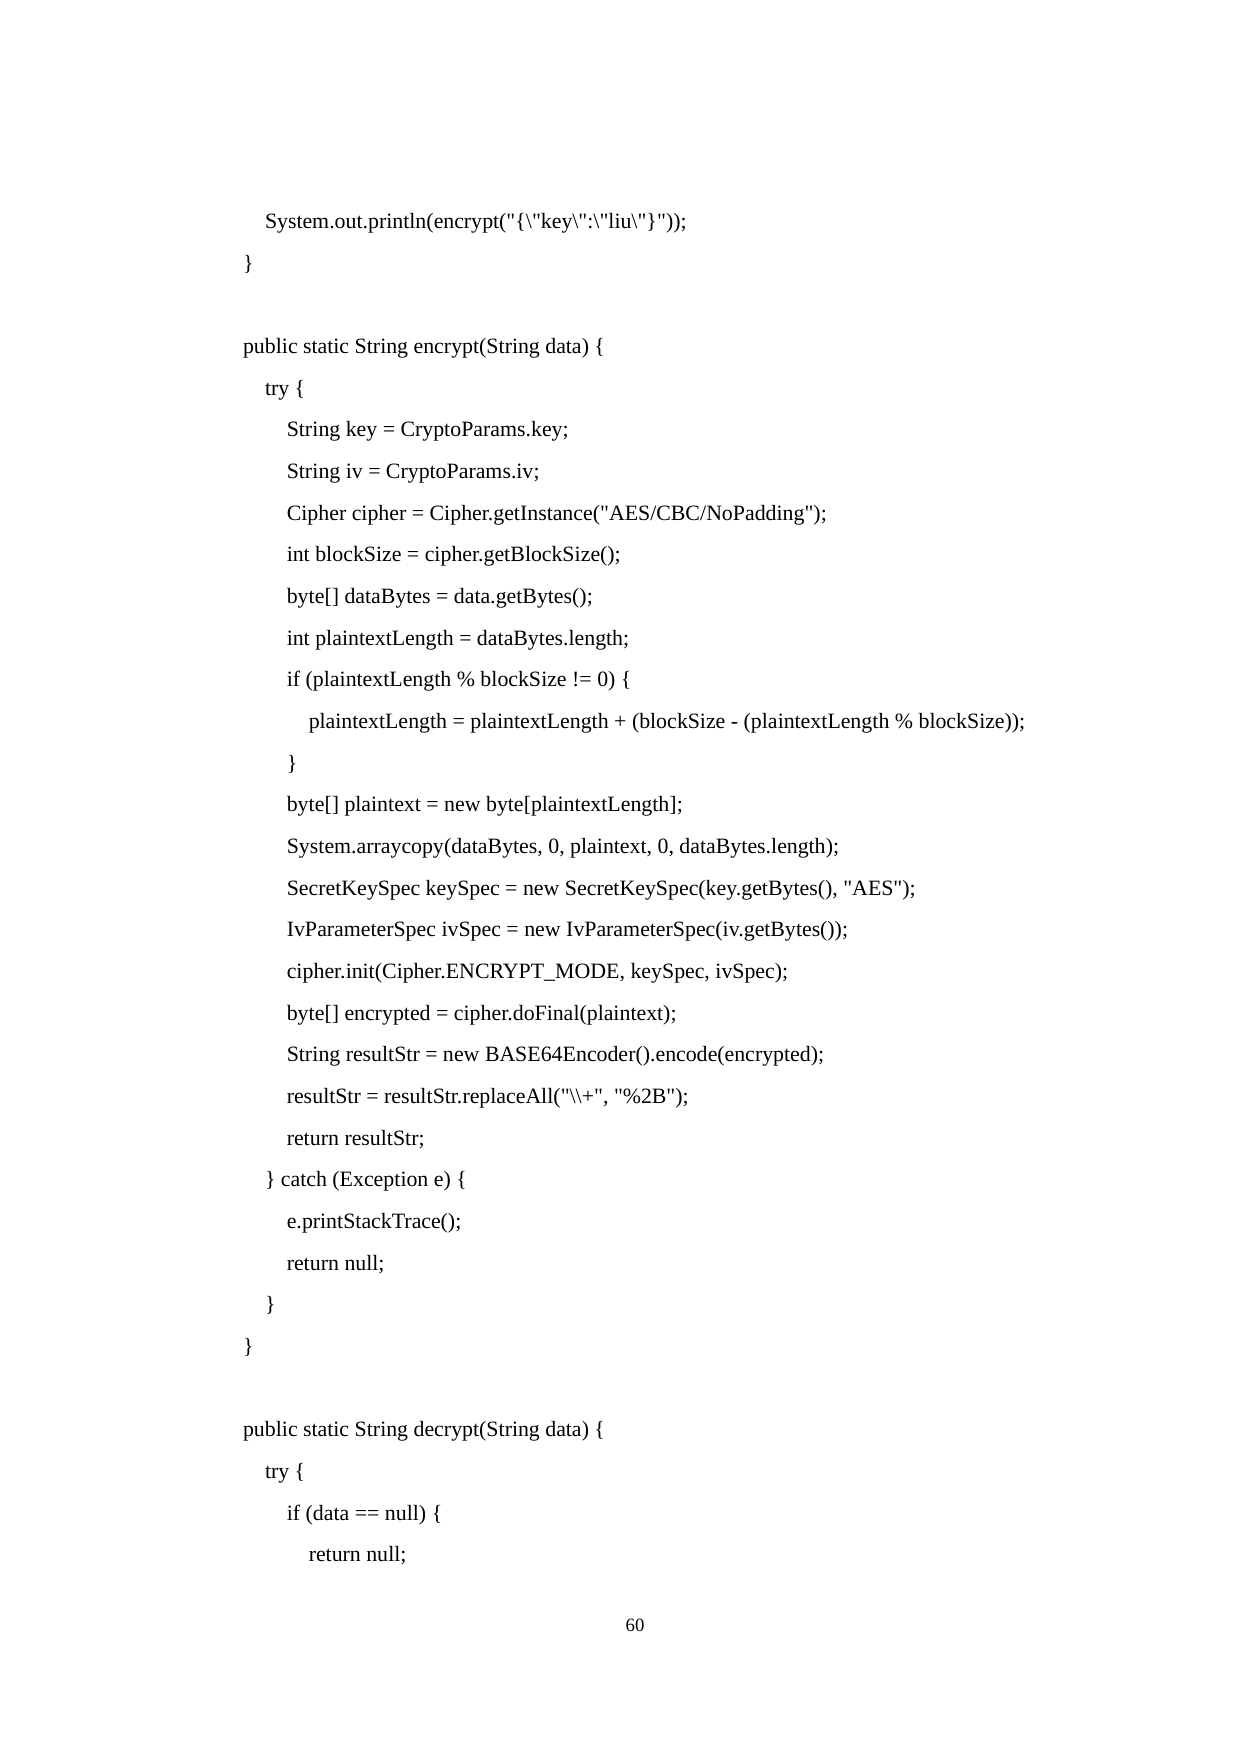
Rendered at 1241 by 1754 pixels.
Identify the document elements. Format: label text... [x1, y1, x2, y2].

list } [177, 1320, 1092, 1362]
list System.arraycopy(dataBytes, 0, plaintext, 0, dataBytes.length); [177, 820, 1092, 862]
list byte[] plaintext = new byte[plaintextLength]; [177, 778, 1092, 820]
list if (data == null) { [177, 1487, 1092, 1528]
list resultStr = resultStr.replaceAll("\\+", "%2B"); [177, 1070, 1092, 1112]
list return resultStr; [177, 1112, 1092, 1153]
list cipher.init(Cipher.ENCRYPT_MODE, keySpec, ivSpec); [177, 945, 1092, 987]
list byte[] encrypted = cipher.doFinal(plaintext); [177, 987, 1092, 1028]
list String resultStr = new BASE64Encoder().encode(encrypted); [177, 1028, 1092, 1070]
list System.out.println(encrypt("{\"key\":\"liu\"}")); [177, 195, 1092, 237]
list } [177, 1278, 1092, 1320]
list public static String decrypt(String data) { [177, 1403, 1092, 1445]
list Cipher cipher = Cipher.getInstance("AES/CBC/NoPadding"); [177, 487, 1092, 528]
list return null; [177, 1528, 1092, 1570]
list e.printStackTrace(); [177, 1195, 1092, 1237]
list IvParameterSpec ivSpec = new IvParameterSpec(iv.getBytes()); [177, 903, 1092, 945]
list plaintextLength = plaintextLength + (blockSize - (plaintextLength % blockSize)); [177, 695, 1092, 737]
list int plaintextLength = dataBytes.length; [177, 612, 1092, 653]
list } [177, 737, 1092, 778]
list int blockSize = cipher.getBlockSize(); [177, 528, 1092, 570]
list String key = CryptoParams.key; [177, 403, 1092, 445]
list byte[] dataBytes = data.getBytes(); [177, 570, 1092, 612]
list } catch (Exception e) { [177, 1153, 1092, 1195]
list try { [177, 1445, 1092, 1487]
list } [177, 237, 1092, 278]
list if (plaintextLength % blockSize != 0) { [177, 653, 1092, 695]
list SecretKeySpec keySpec = new SecretKeySpec(key.getBytes(), "AES"); [177, 862, 1092, 903]
list return null; [177, 1237, 1092, 1278]
list String iv = CryptoParams.iv; [177, 445, 1092, 487]
list try { [177, 362, 1092, 403]
list public static String encrypt(String data) { [177, 320, 1092, 362]
